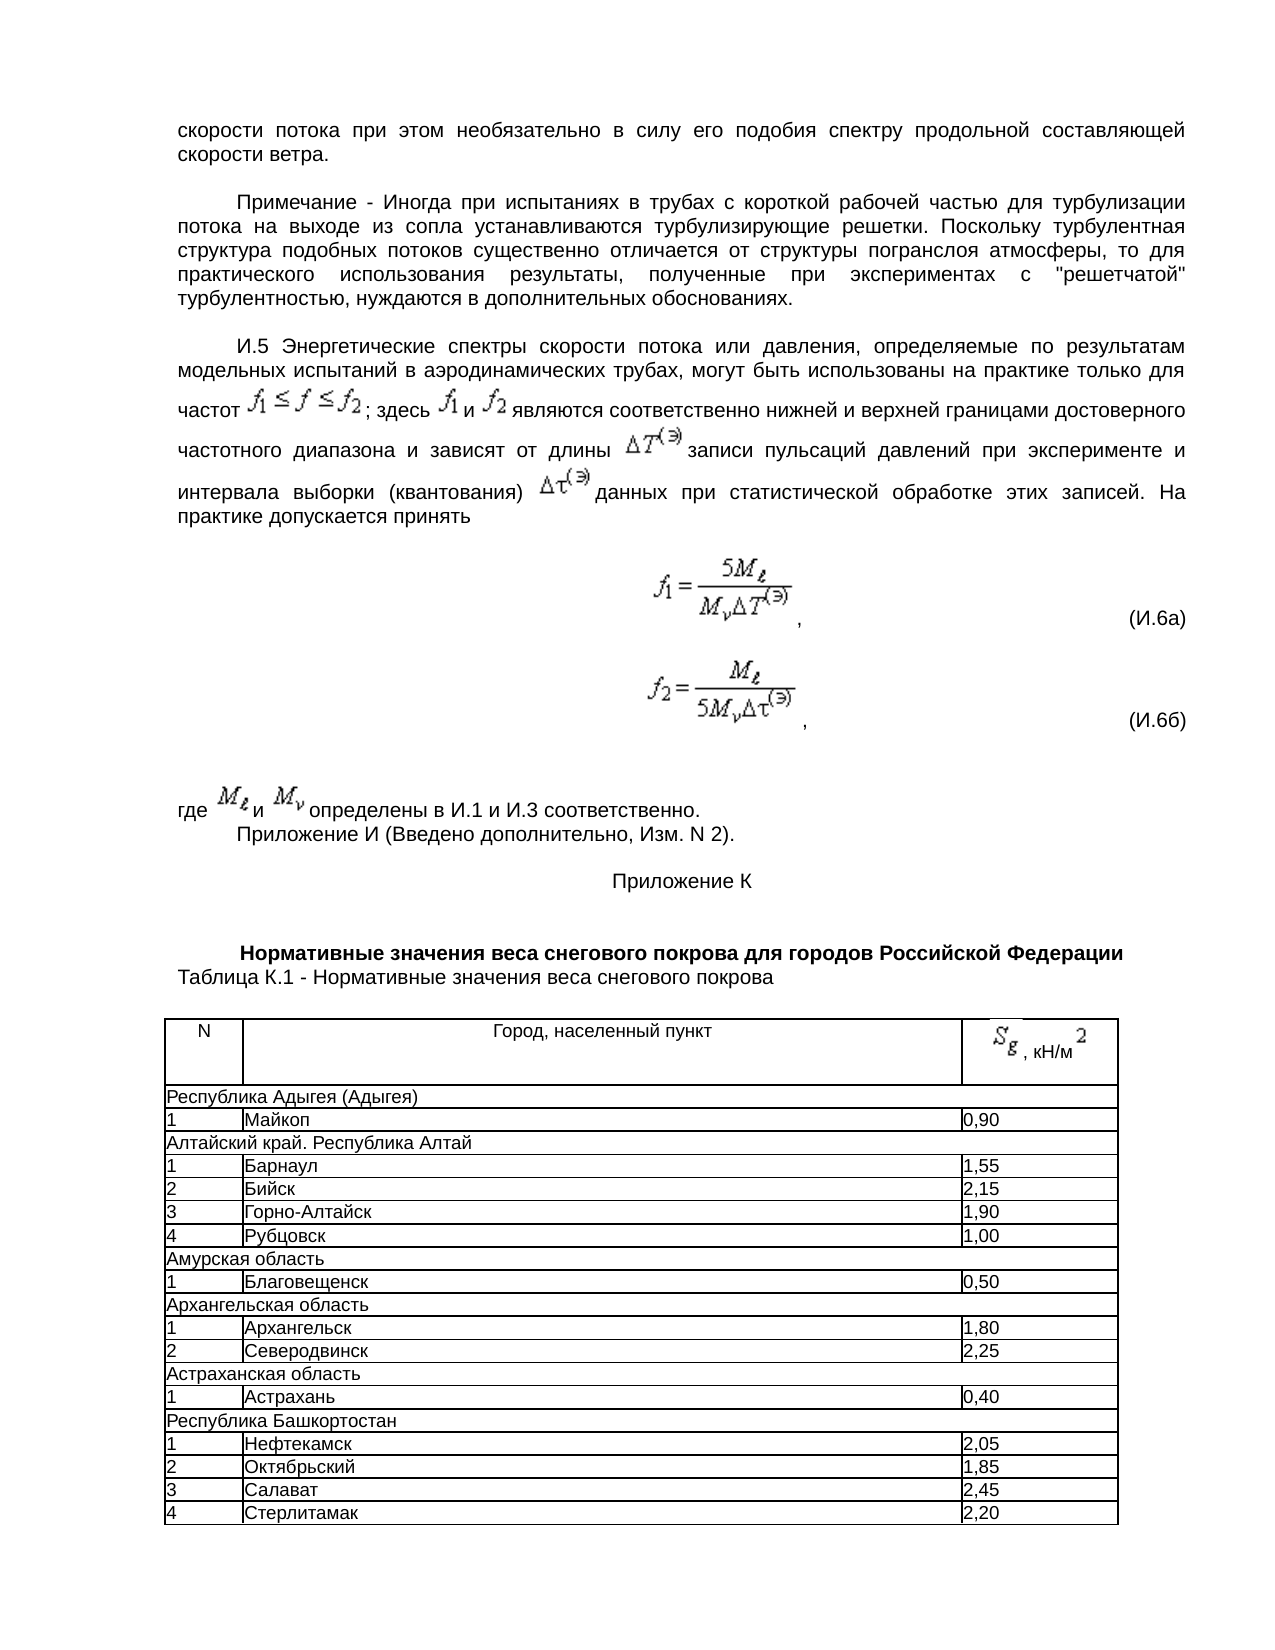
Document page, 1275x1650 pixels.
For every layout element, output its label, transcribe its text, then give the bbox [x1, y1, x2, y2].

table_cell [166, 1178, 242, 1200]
picture [436, 381, 463, 418]
picture [1072, 1022, 1090, 1059]
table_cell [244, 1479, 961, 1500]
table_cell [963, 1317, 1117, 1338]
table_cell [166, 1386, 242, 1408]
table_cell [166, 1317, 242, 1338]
text где и определены в И.1 и И.3 соответственно. [177, 779, 1186, 821]
picture [645, 653, 802, 728]
text Нормативные значения веса снегового покрова для городов Российской Федерации [177, 941, 1186, 965]
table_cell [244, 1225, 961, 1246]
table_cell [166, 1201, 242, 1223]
picture [623, 422, 688, 458]
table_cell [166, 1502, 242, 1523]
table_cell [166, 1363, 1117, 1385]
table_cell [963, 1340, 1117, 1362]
picture [537, 462, 595, 500]
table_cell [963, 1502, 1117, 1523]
picture [213, 779, 253, 817]
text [177, 118, 1186, 166]
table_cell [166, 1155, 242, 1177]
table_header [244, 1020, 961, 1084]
text , (И.6а) [177, 552, 1186, 630]
picture [480, 381, 512, 418]
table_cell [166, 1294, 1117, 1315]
text И.5 Энергетические спектры скорости потока или давления, определяемые по результатам модельных испытаний в аэродинамических трубах, могут быть использованы на практике только для частот ; здесь и являются соответственно нижней и верхней границами достоверного частотного диапазона и зависят от длины записи пульсаций давлений при эксперименте и интервала выборки (квантования) данных при статистической обработке этих записей. На практике допускается принять [177, 334, 1186, 528]
text , (И.6б) [177, 654, 1186, 732]
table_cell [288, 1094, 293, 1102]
text Приложение И (Введено дополнительно, Изм. N 2). [177, 821, 1186, 845]
picture [651, 552, 797, 626]
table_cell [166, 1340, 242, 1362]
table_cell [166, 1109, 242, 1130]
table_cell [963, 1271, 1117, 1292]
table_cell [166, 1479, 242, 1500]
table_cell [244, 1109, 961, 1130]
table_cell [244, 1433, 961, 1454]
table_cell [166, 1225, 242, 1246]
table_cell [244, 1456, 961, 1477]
text Приложение К [177, 869, 1186, 893]
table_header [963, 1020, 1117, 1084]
picture [246, 381, 365, 418]
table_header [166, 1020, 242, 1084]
text Примечание - Иногда при испытаниях в трубах с короткой рабочей частью для турбулизации потока на выходе из сопла устанавливаются турбулизирующие решетки. Поскольку турбулентная структура подобных потоков существенно отличается от структуры погранслоя атмосферы, то для практического использования результаты, полученные при экспериментах с "решетчатой" турбулентностью, нуждаются в дополнительных обоснованиях. [177, 190, 1186, 310]
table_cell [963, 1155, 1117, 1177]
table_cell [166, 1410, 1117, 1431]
picture [989, 1019, 1023, 1059]
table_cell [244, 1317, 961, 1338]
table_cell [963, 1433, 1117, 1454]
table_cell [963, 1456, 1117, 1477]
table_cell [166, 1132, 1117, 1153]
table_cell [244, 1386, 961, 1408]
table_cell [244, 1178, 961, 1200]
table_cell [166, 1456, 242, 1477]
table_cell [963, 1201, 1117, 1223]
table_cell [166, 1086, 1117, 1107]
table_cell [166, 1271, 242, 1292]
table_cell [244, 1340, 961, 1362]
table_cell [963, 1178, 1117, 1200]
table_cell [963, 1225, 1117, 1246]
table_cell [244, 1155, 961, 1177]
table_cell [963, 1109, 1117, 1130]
text Таблица К.1 - Нормативные значения веса снегового покрова [177, 965, 1186, 989]
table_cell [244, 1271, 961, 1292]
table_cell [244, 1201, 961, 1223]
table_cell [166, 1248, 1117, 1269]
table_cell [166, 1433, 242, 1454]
picture [269, 779, 309, 817]
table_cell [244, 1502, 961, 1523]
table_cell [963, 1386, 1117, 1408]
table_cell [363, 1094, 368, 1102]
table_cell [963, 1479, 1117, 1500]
